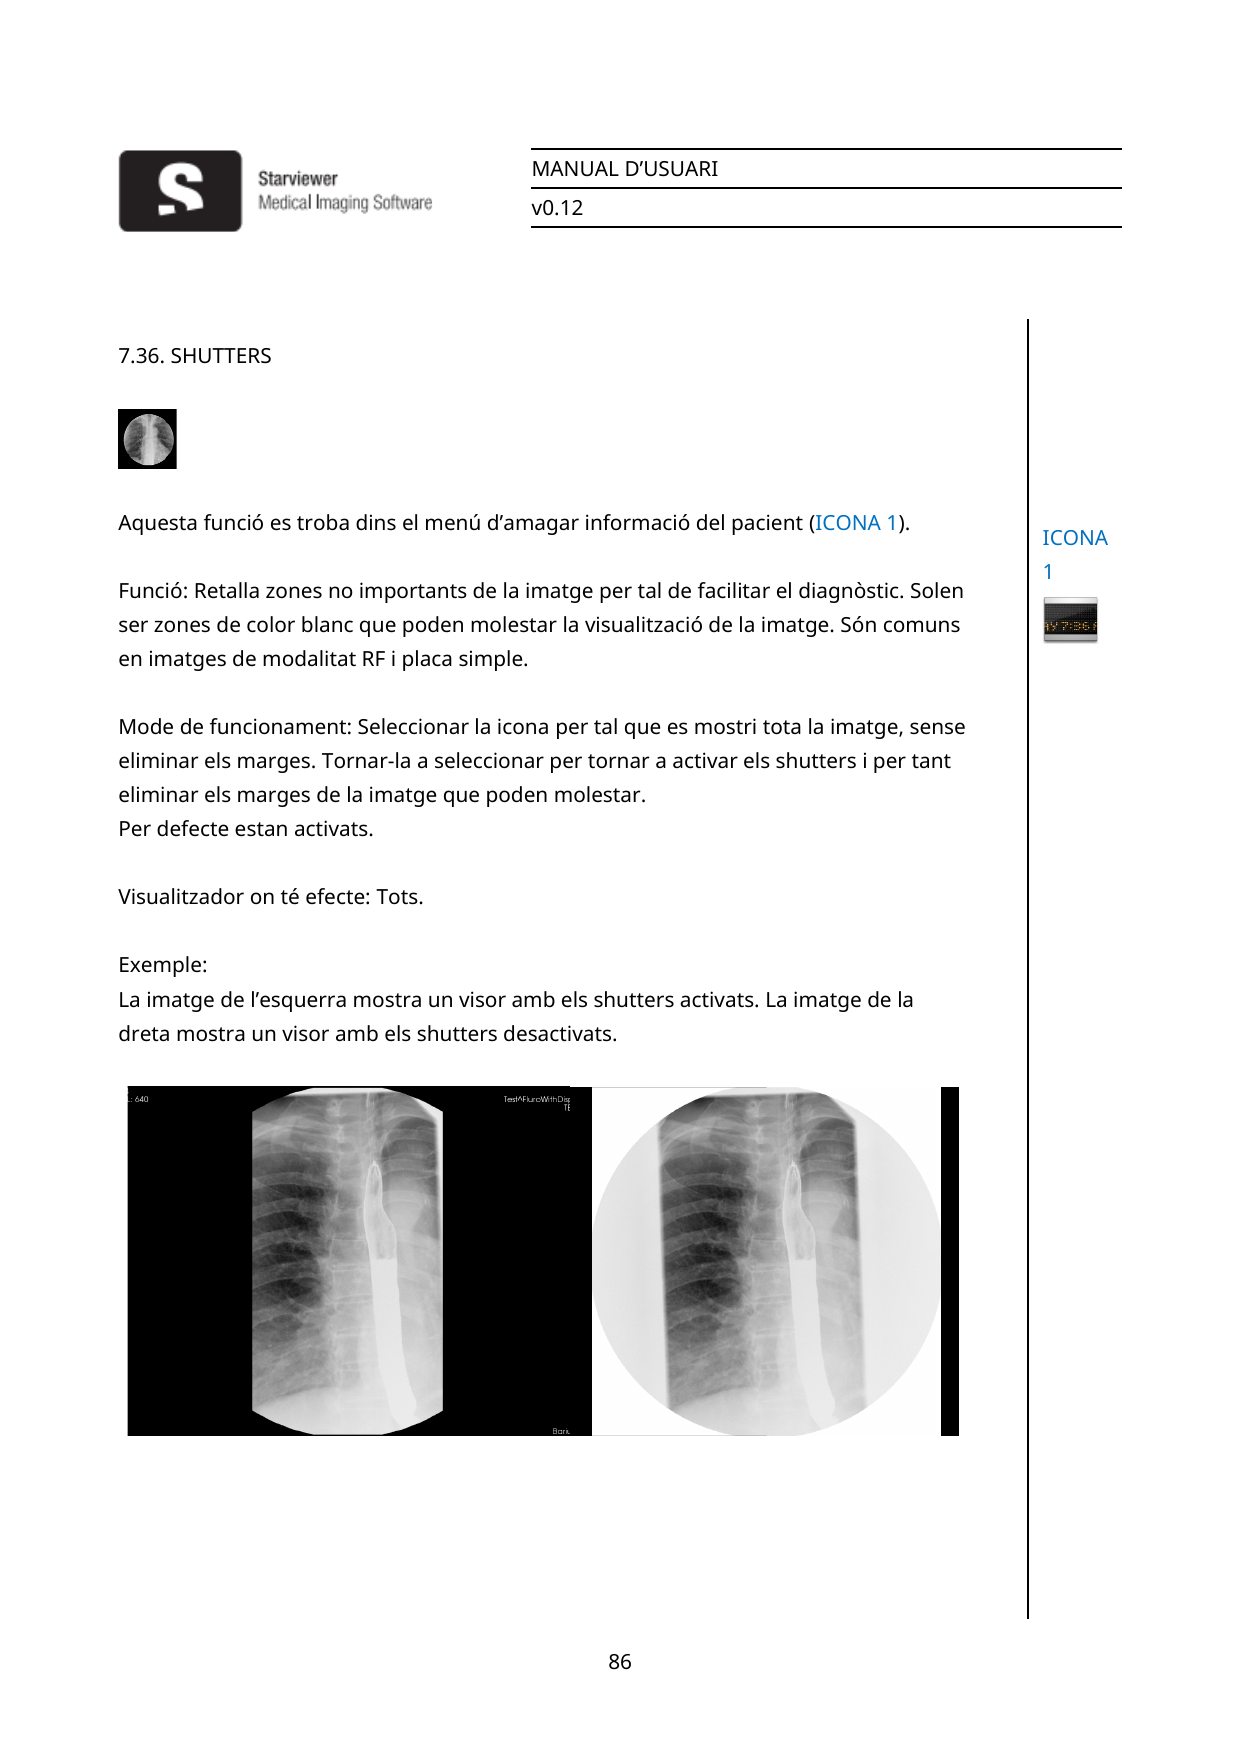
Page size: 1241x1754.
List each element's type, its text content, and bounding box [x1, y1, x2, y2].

text Funció: Retalla zones no importants de la imatge per tal de facilitar el diagnòstic. Solen ser zones de color blanc que poden molestar la visualització de la imatge. Són comuns en imatges de modalitat RF i placa simple. [118, 576, 1027, 672]
text Exemple: [118, 951, 1027, 979]
picture [118, 409, 177, 469]
text Aquesta funció es troba dins el menú d’amagar informació del pacient (ICONA 1). [118, 508, 1027, 536]
subtitle Shutters [118, 341, 1027, 370]
text Visualitzador on té efecte: Tots. [118, 882, 1027, 911]
picture [127, 1086, 959, 1436]
table_header ICONA 1 [1029, 319, 1122, 1618]
text Mode de funcionament: Seleccionar la icona per tal que es mostri tota la imatge, sense eliminar els marges. Tornar-la a seleccionar per tornar a activar els shutters i per tant eliminar els marges de la imatge que poden molestar. [118, 712, 1027, 809]
text La imatge de l’esquerra mostra un visor amb els shutters activats. La imatge de la dreta mostra un visor amb els shutters desactivats. [118, 985, 1027, 1047]
text Per defecte estan activats. [118, 814, 1027, 843]
picture [1042, 591, 1099, 647]
